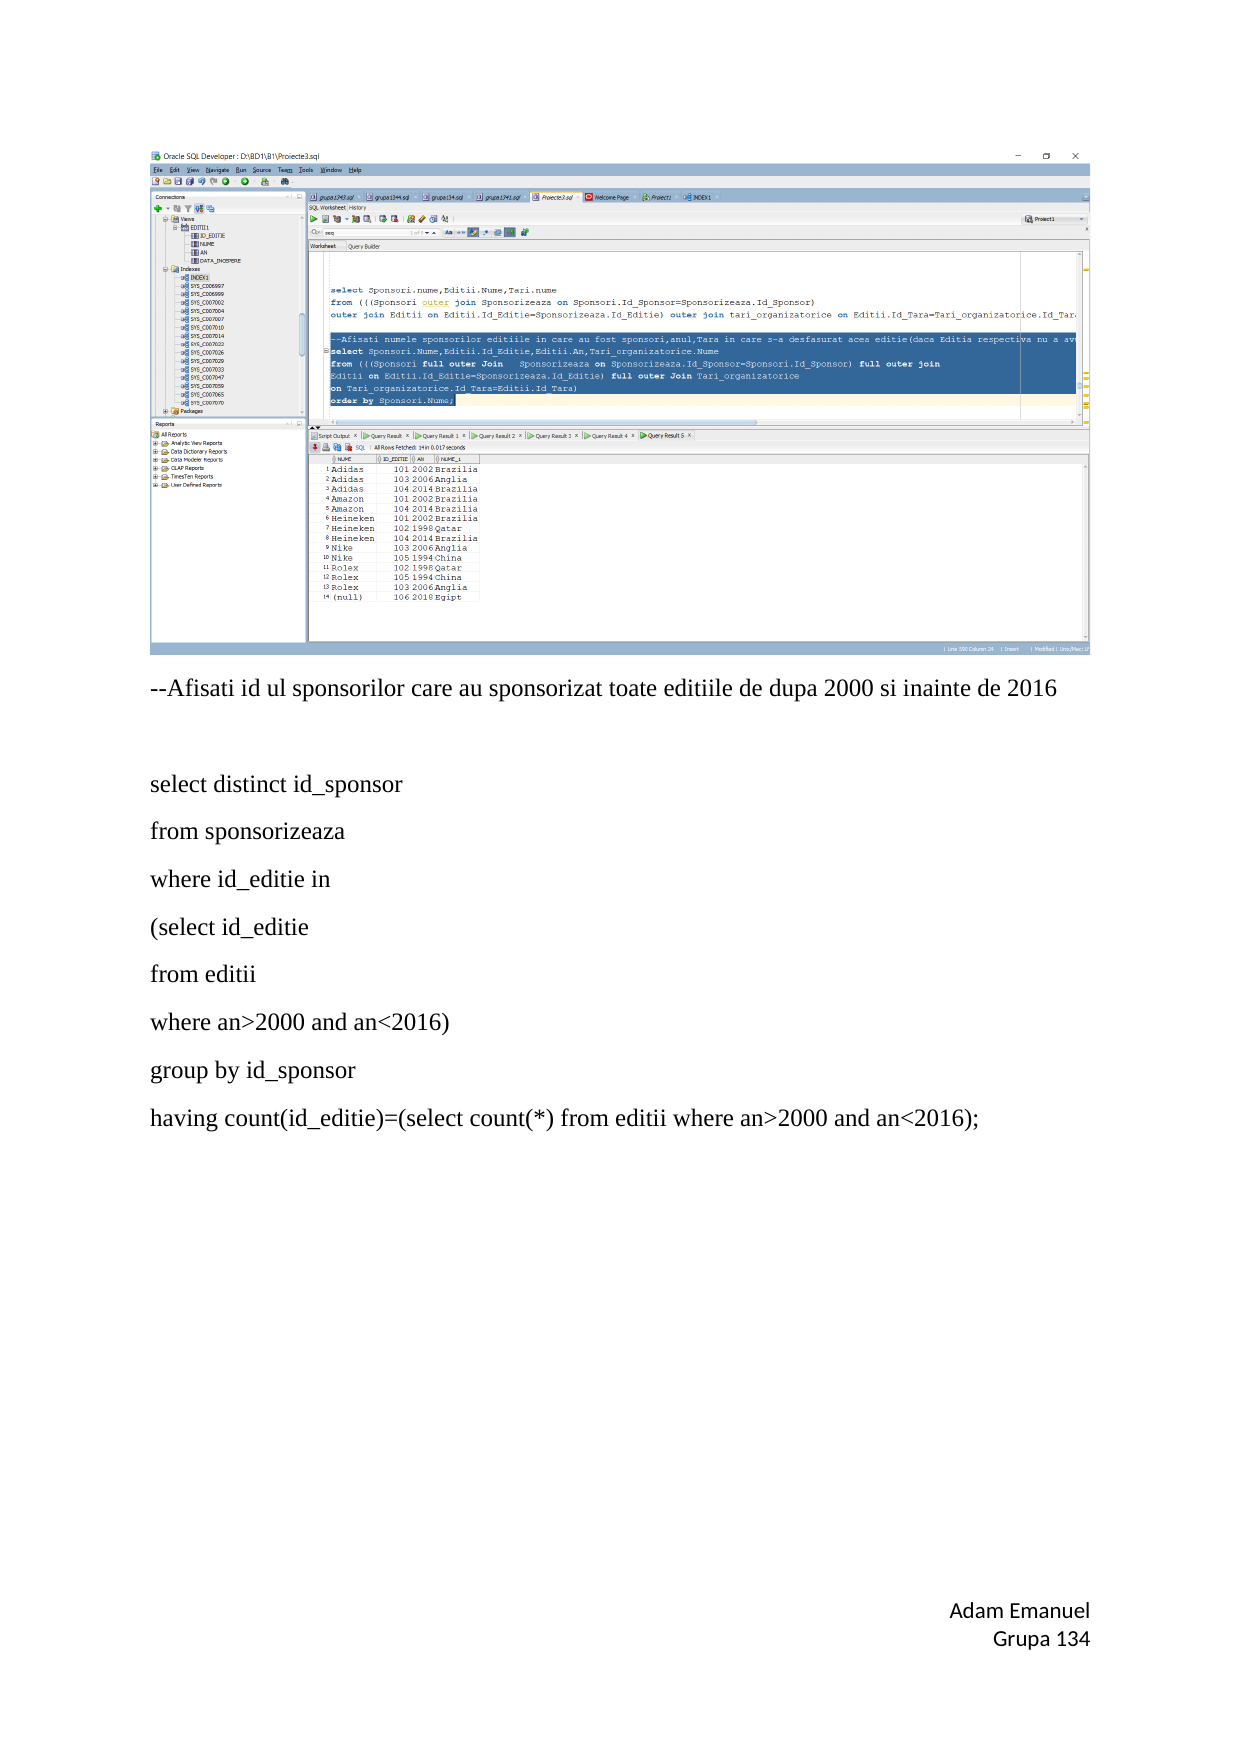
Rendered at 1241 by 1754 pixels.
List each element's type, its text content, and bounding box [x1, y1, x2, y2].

text having count(id_editie)=(select count(*) from editii where an>2000 and an<2016); [150, 1103, 1090, 1131]
text from editii [150, 959, 1090, 988]
text (select id_editie [150, 912, 1090, 941]
text where id_editie in [150, 864, 1090, 893]
text --Afisati id ul sponsorilor care au sponsorizat toate editiile de dupa 2000 si inainte de 2016 [150, 673, 1090, 702]
text from sponsorizeaza [150, 816, 1090, 845]
text group by id_sponsor [150, 1055, 1090, 1084]
text where an>2000 and an<2016) [150, 1007, 1090, 1036]
text select distinct id_sponsor [150, 769, 1090, 797]
picture [150, 150, 1091, 655]
